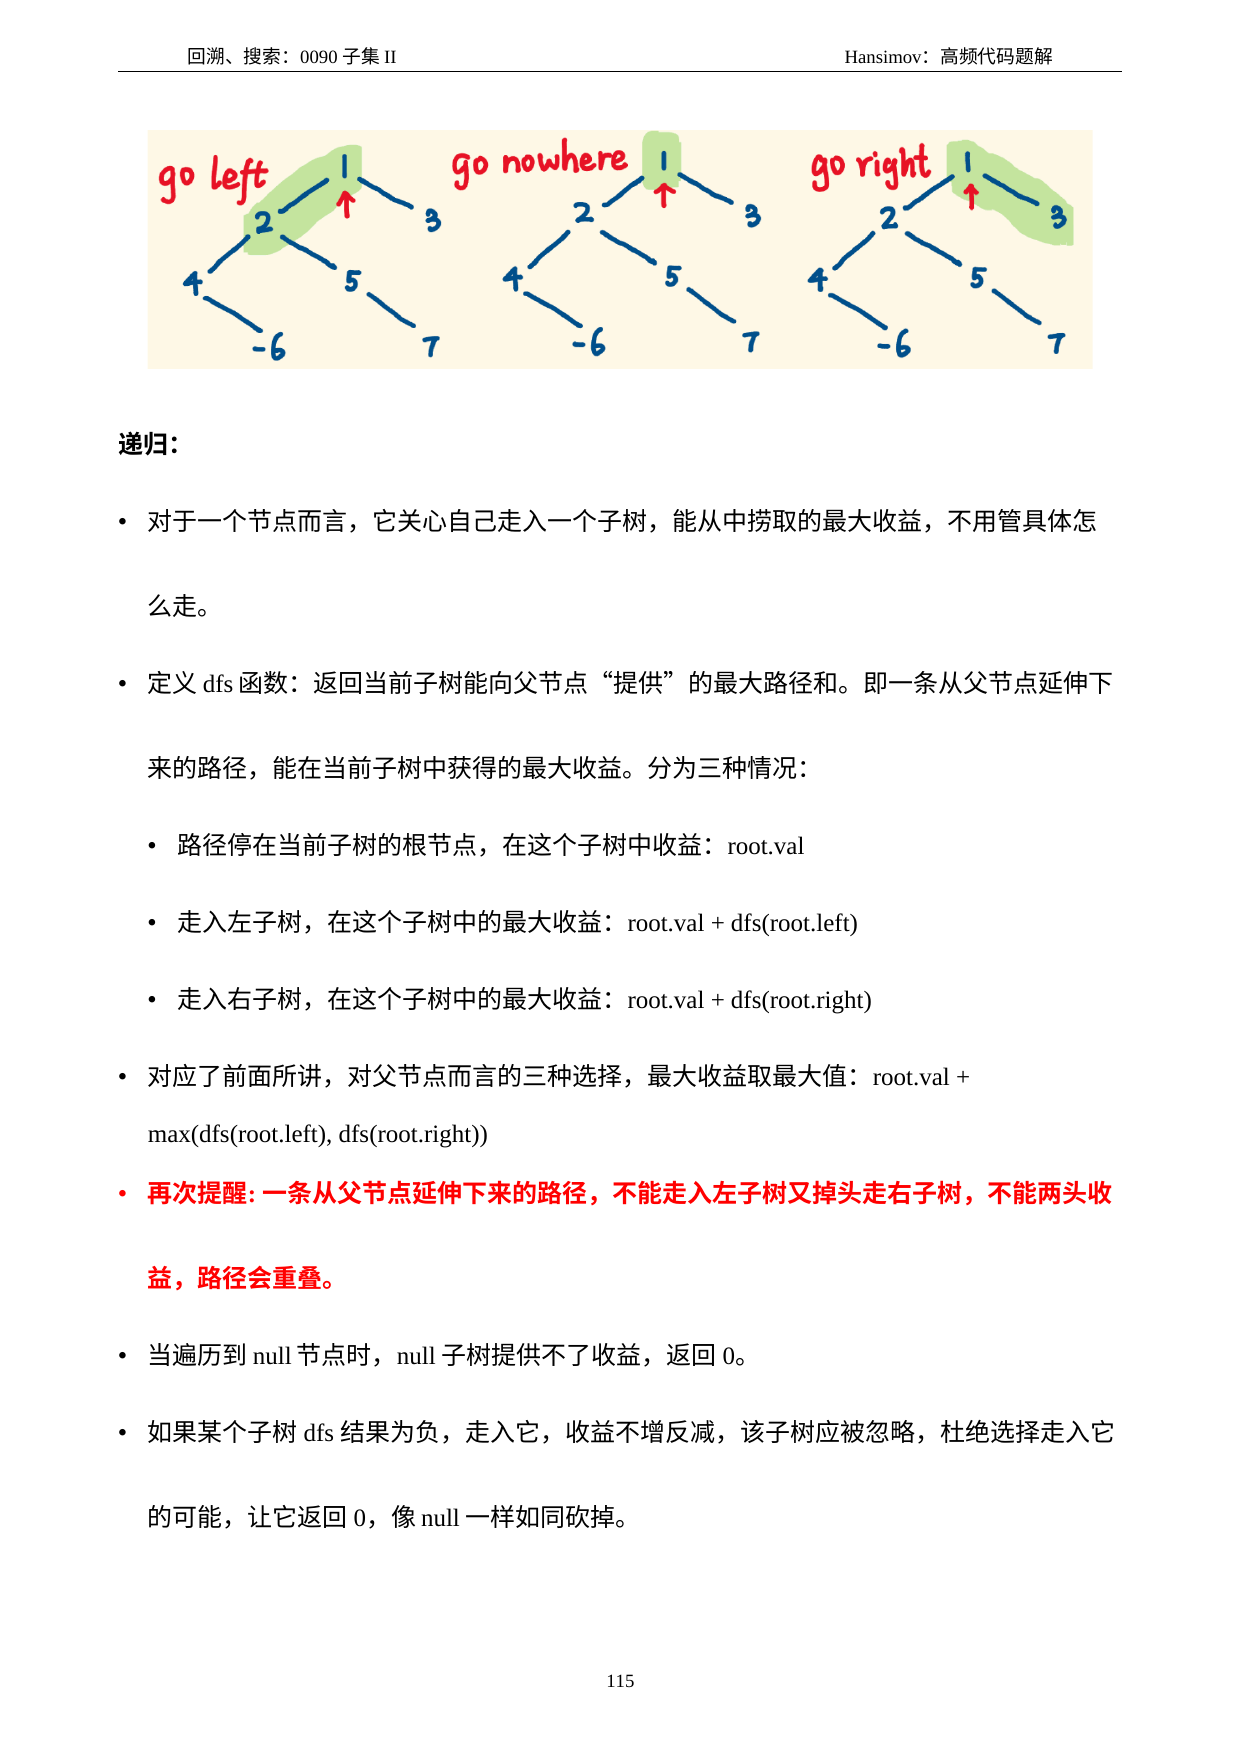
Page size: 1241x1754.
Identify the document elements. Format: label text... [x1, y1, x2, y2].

picture [147, 130, 1093, 369]
text 再次提醒: 一条从父节点延伸下来的路径，不能走入左子树又掉头走右子树，不能两头收益，路径会重叠。 [118, 1158, 1122, 1311]
text 递归： [118, 409, 1122, 477]
text 对应了前面所讲，对父节点而言的三种选择，最大收益取最大值：root.val + max(dfs(root.left), dfs(root.right)) [118, 1040, 1122, 1151]
text 对于一个节点而言，它关心自己走入一个子树，能从中捞取的最大收益，不用管具体怎么走。 [118, 486, 1122, 638]
text 路径停在当前子树的根节点，在这个子树中收益：root.val [148, 809, 1122, 877]
text 走入右子树，在这个子树中的最大收益：root.val + dfs(root.right) [148, 963, 1122, 1031]
text 如果某个子树 dfs 结果为负，走入它，收益不增反减，该子树应被忽略，杜绝选择走入它的可能，让它返回 0，像null一样如同砍掉。 [118, 1397, 1122, 1549]
text 当遍历到null节点时，null 子树提供不了收益，返回 0。 [118, 1320, 1122, 1388]
text 走入左子树，在这个子树中的最大收益：root.val + dfs(root.left) [148, 886, 1122, 954]
text 定义dfs函数：返回当前子树能向父节点“提供”的最大路径和。即一条从父节点延伸下来的路径，能在当前子树中获得的最大收益。分为三种情况： [118, 648, 1122, 800]
